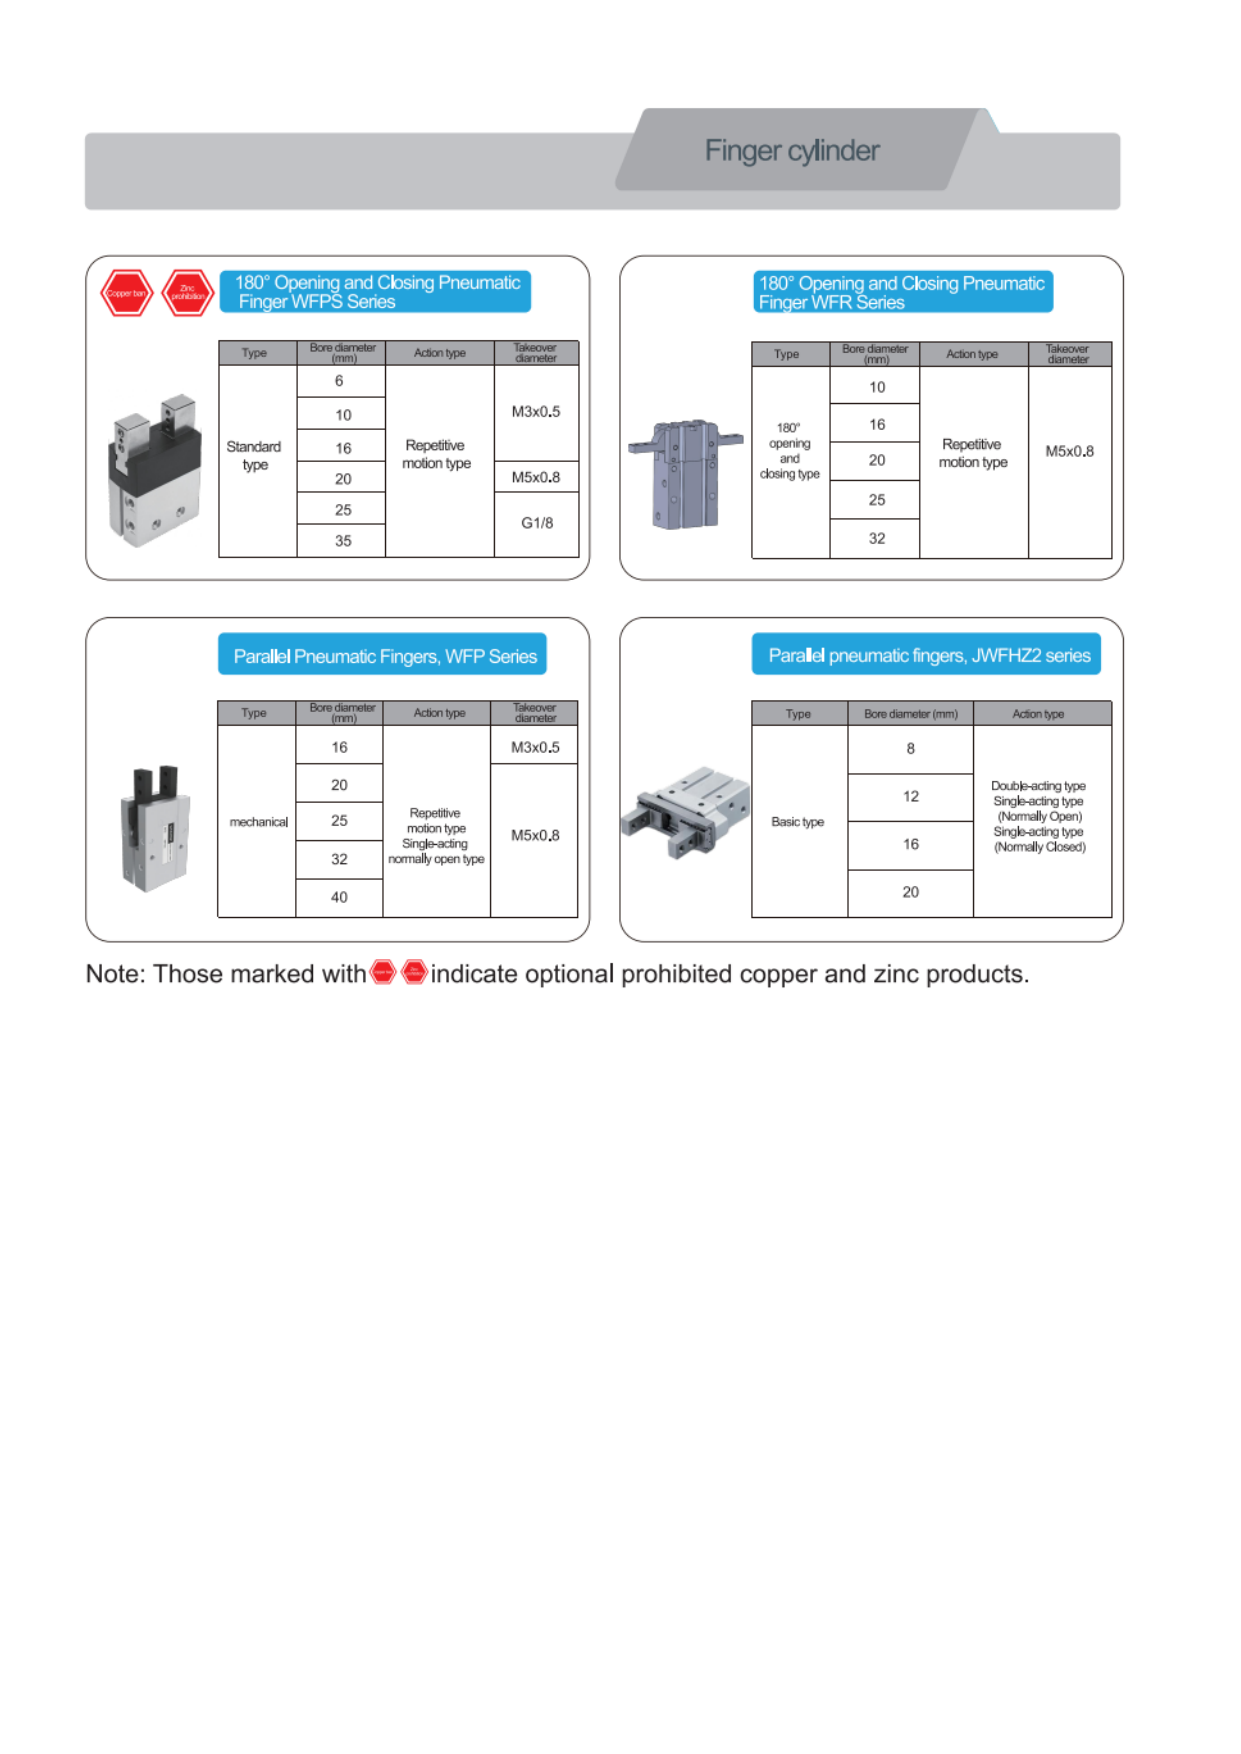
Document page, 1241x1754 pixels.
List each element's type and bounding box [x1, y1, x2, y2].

picture [75, 89, 1146, 1017]
